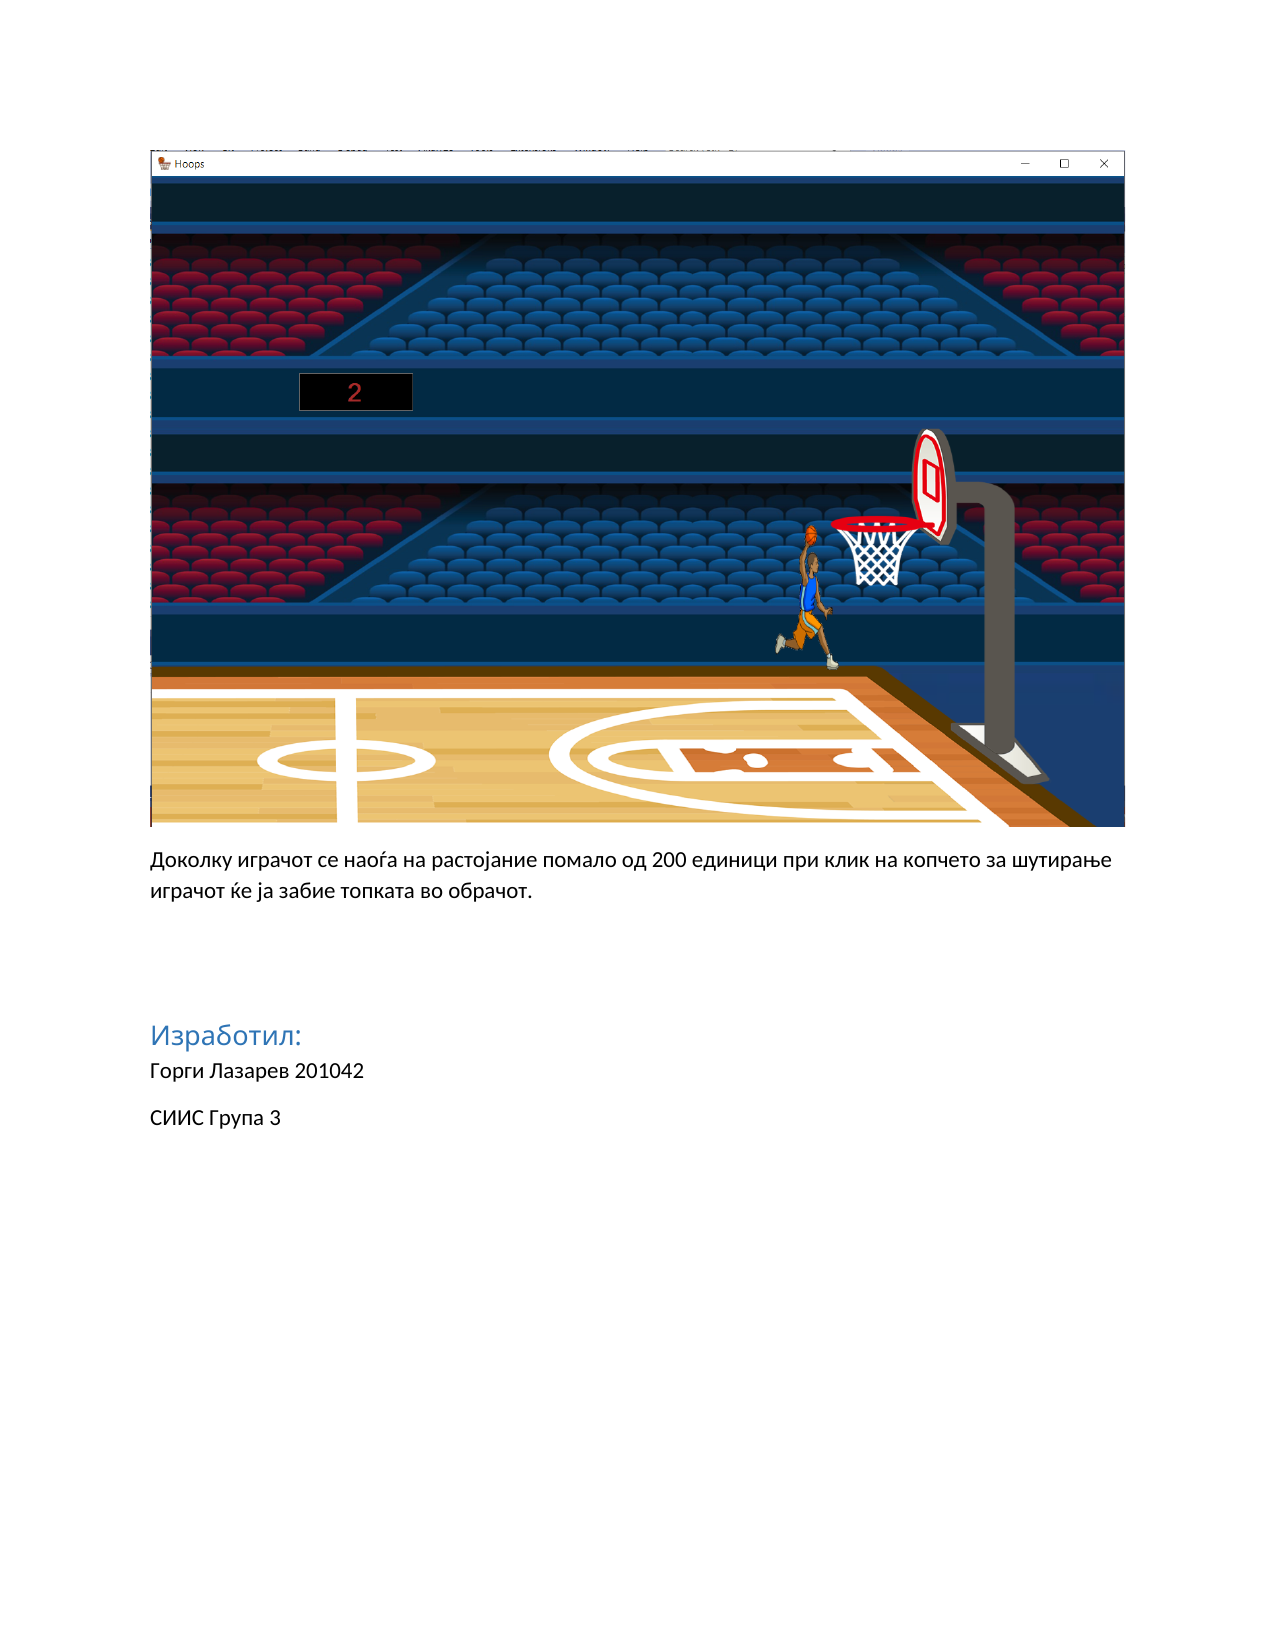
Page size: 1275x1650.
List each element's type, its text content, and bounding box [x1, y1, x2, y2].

picture [150, 150, 1125, 827]
subtitle Изработил: [150, 1016, 1125, 1053]
text Горги Лазарев 201042 [150, 1056, 1125, 1084]
text Доколку играчот се наоѓа на растојание помало од 200 единици при клик на копчето за шутирање играчот ќе ја забие топката во обрачот. [150, 846, 1125, 904]
text СИИС Група 3 [150, 1103, 1125, 1131]
